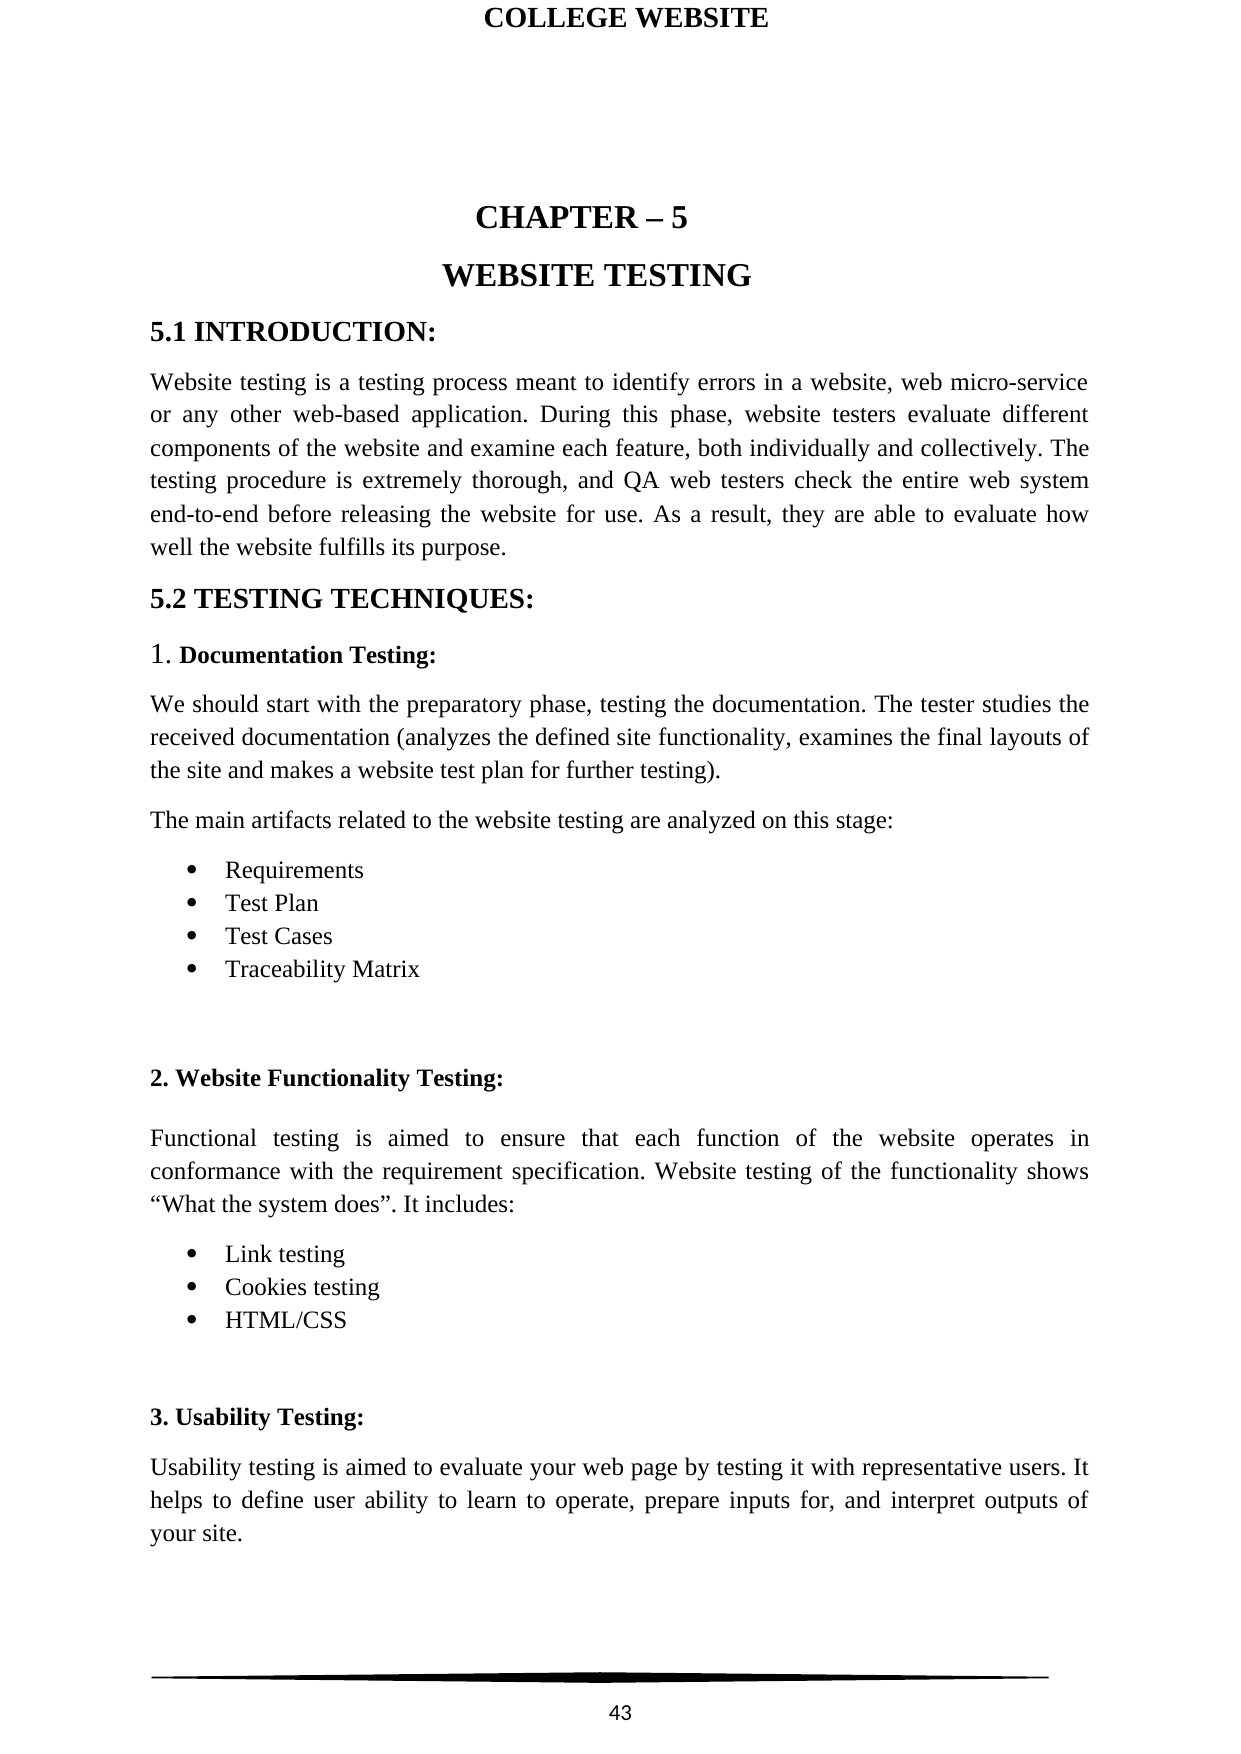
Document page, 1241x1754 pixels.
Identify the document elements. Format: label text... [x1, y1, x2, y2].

list Test Plan [187, 888, 1090, 917]
text Website testing is a testing process meant to identify errors in a website, web micro-service or any other web-based application. During this phase, website testers evaluate different components of the website and examine each feature, both individually and collectively. The testing procedure is extremely thorough, and QA web testers check the entire web system end-to-end before releasing the website for use. As a result, they are able to evaluate how well the website fulfills its purpose. [150, 367, 1090, 560]
list Traceability Matrix [187, 954, 1090, 983]
text 1. Documentation Testing: [150, 637, 1090, 670]
list Test Cases [187, 921, 1090, 949]
text 3. Usability Testing: [150, 1402, 1090, 1431]
text CHAPTER – 5 [150, 198, 1090, 236]
list Requirements [187, 855, 1090, 883]
list HTML/CSS [187, 1305, 1090, 1334]
text Functional testing is aimed to ensure that each function of the website operates in conformance with the requirement specification. Website testing of the functionality shows “What the system does”. It includes: [150, 1123, 1090, 1218]
text Usability testing is aimed to evaluate your web page by testing it with representative users. It helps to define user ability to learn to operate, prepare inputs for, and interpret outputs of your site. [150, 1452, 1090, 1547]
text 2. Website Functionality Testing: [150, 1063, 1090, 1092]
text 5.1 INTRODUCTION: [150, 314, 1090, 347]
text 5.2 TESTING TECHNIQUES: [150, 581, 1090, 615]
list Link testing [187, 1239, 1090, 1268]
text The main artifacts related to the website testing are analyzed on this stage: [150, 805, 1090, 834]
text WEBSITE TESTING [150, 256, 1090, 294]
list Cookies testing [187, 1272, 1090, 1301]
text We should start with the preparatory phase, testing the documentation. The tester studies the received documentation (analyzes the defined site functionality, examines the final layouts of the site and makes a website test plan for further testing). [150, 689, 1090, 784]
